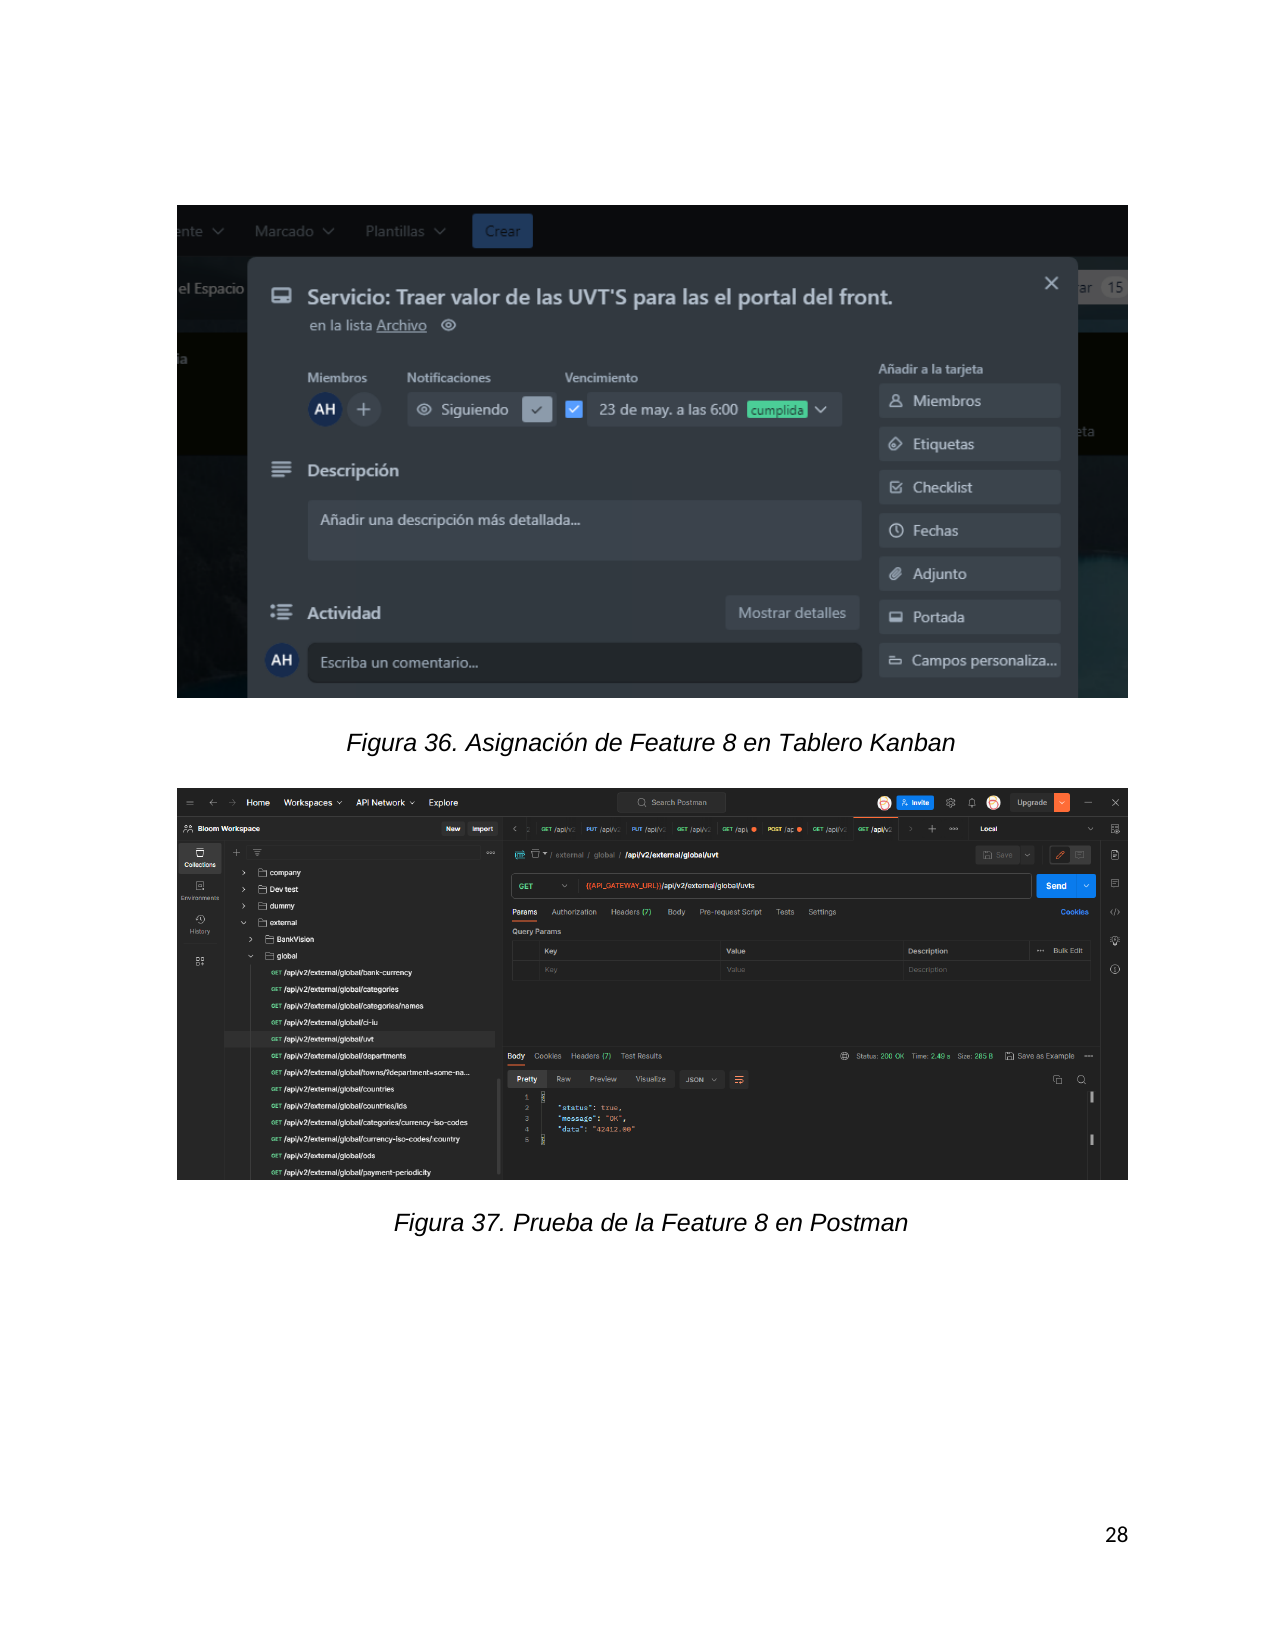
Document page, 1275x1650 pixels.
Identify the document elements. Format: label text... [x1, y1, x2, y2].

text Figura 37. Prueba de la Feature 8 en Postman [177, 1208, 1128, 1237]
picture [177, 205, 1128, 698]
text Figura 36. Asignación de Feature 8 en Tablero Kanban [177, 728, 1128, 757]
picture [177, 788, 1128, 1180]
